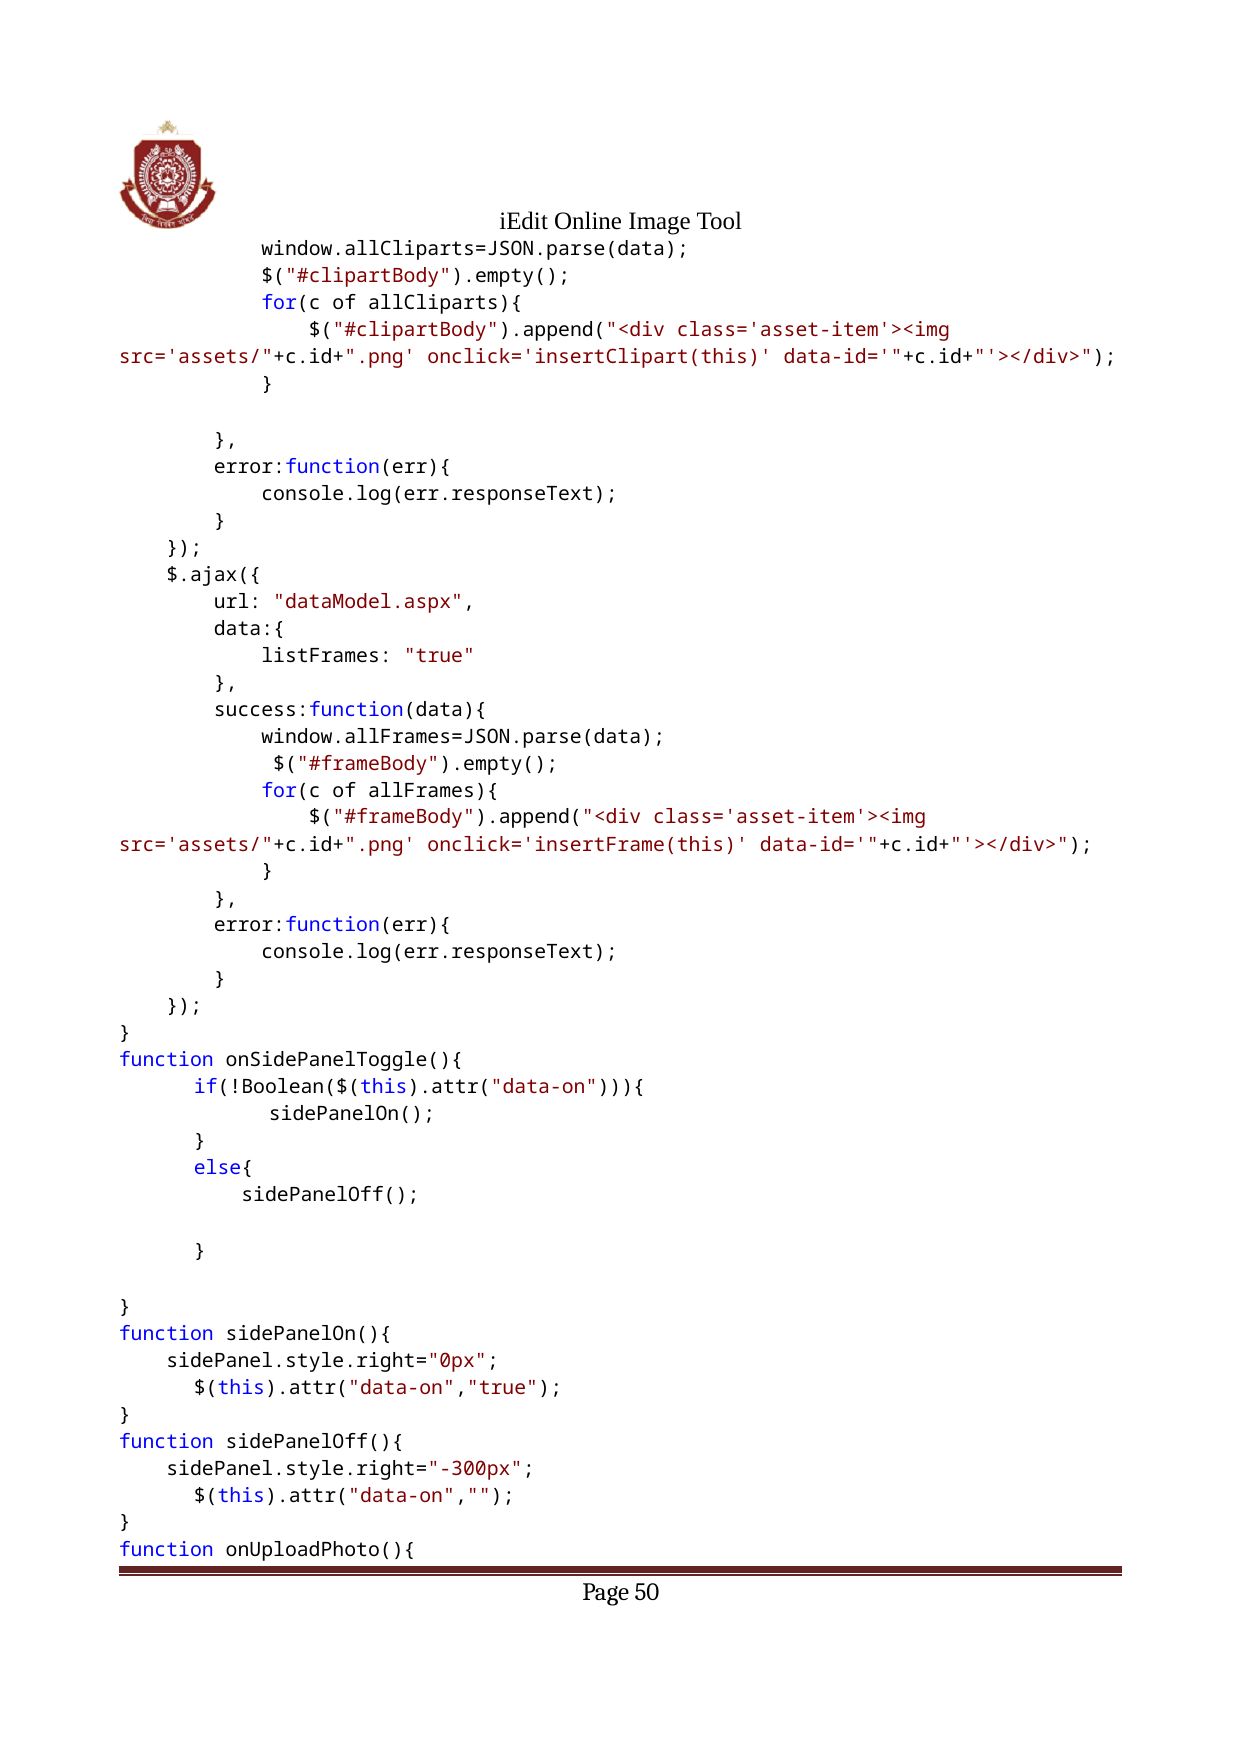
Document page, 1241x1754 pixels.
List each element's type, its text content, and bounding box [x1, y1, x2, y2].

text $(this).attr("data-on",""); [118, 1481, 1122, 1508]
text if(!Boolean($(this).attr("data-on"))){ [118, 1073, 1122, 1099]
text } [118, 1400, 1122, 1427]
text $("#clipartBody").append("<div class='asset-item'><img src='assets/"+c.id+".png' onclick='insertClipart(this)' data-id='"+c.id+"'></div>"); [118, 315, 1122, 369]
text console.log(err.responseText); [118, 938, 1122, 965]
text for(c of allCliparts){ [118, 288, 1122, 315]
text }, [118, 668, 1122, 695]
text } [118, 1508, 1122, 1535]
text } [118, 1019, 1122, 1046]
text $("#frameBody").append("<div class='asset-item'><img src='assets/"+c.id+".png' onclick='insertFrame(this)' data-id='"+c.id+"'></div>"); [118, 803, 1122, 857]
text function sidePanelOn(){ [118, 1319, 1122, 1346]
text url: "dataModel.aspx", [118, 587, 1122, 614]
text }); [118, 533, 1122, 560]
text } [118, 965, 1122, 992]
text sidePanel.style.right="-300px"; [118, 1454, 1122, 1481]
text sidePanelOff(); [118, 1181, 1122, 1207]
text }, [118, 425, 1122, 452]
text function onSidePanelToggle(){ [118, 1046, 1122, 1073]
text function sidePanelOff(){ [118, 1427, 1122, 1454]
text } [118, 857, 1122, 884]
text listFrames: "true" [118, 641, 1122, 668]
text $("#clipartBody").empty(); [118, 261, 1122, 288]
text $("#frameBody").empty(); [118, 749, 1122, 776]
text error:function(err){ [118, 452, 1122, 479]
text } [118, 1127, 1122, 1153]
text sidePanel.style.right="0px"; [118, 1346, 1122, 1373]
text window.allFrames=JSON.parse(data); [118, 722, 1122, 749]
text } [118, 1292, 1122, 1319]
text $.ajax({ [118, 560, 1122, 587]
text success:function(data){ [118, 695, 1122, 722]
text } [118, 369, 1122, 396]
text sidePanelOn(); [118, 1099, 1122, 1127]
text function onUploadPhoto(){ [118, 1535, 1122, 1562]
text console.log(err.responseText); [118, 479, 1122, 506]
text error:function(err){ [118, 911, 1122, 938]
text } [118, 1236, 1122, 1263]
text $(this).attr("data-on","true"); [118, 1373, 1122, 1400]
text } [118, 506, 1122, 533]
picture [118, 118, 224, 229]
text else{ [118, 1153, 1122, 1181]
text }); [118, 992, 1122, 1019]
text data:{ [118, 614, 1122, 641]
text window.allCliparts=JSON.parse(data); [118, 234, 1122, 261]
text for(c of allFrames){ [118, 776, 1122, 803]
text }, [118, 884, 1122, 911]
